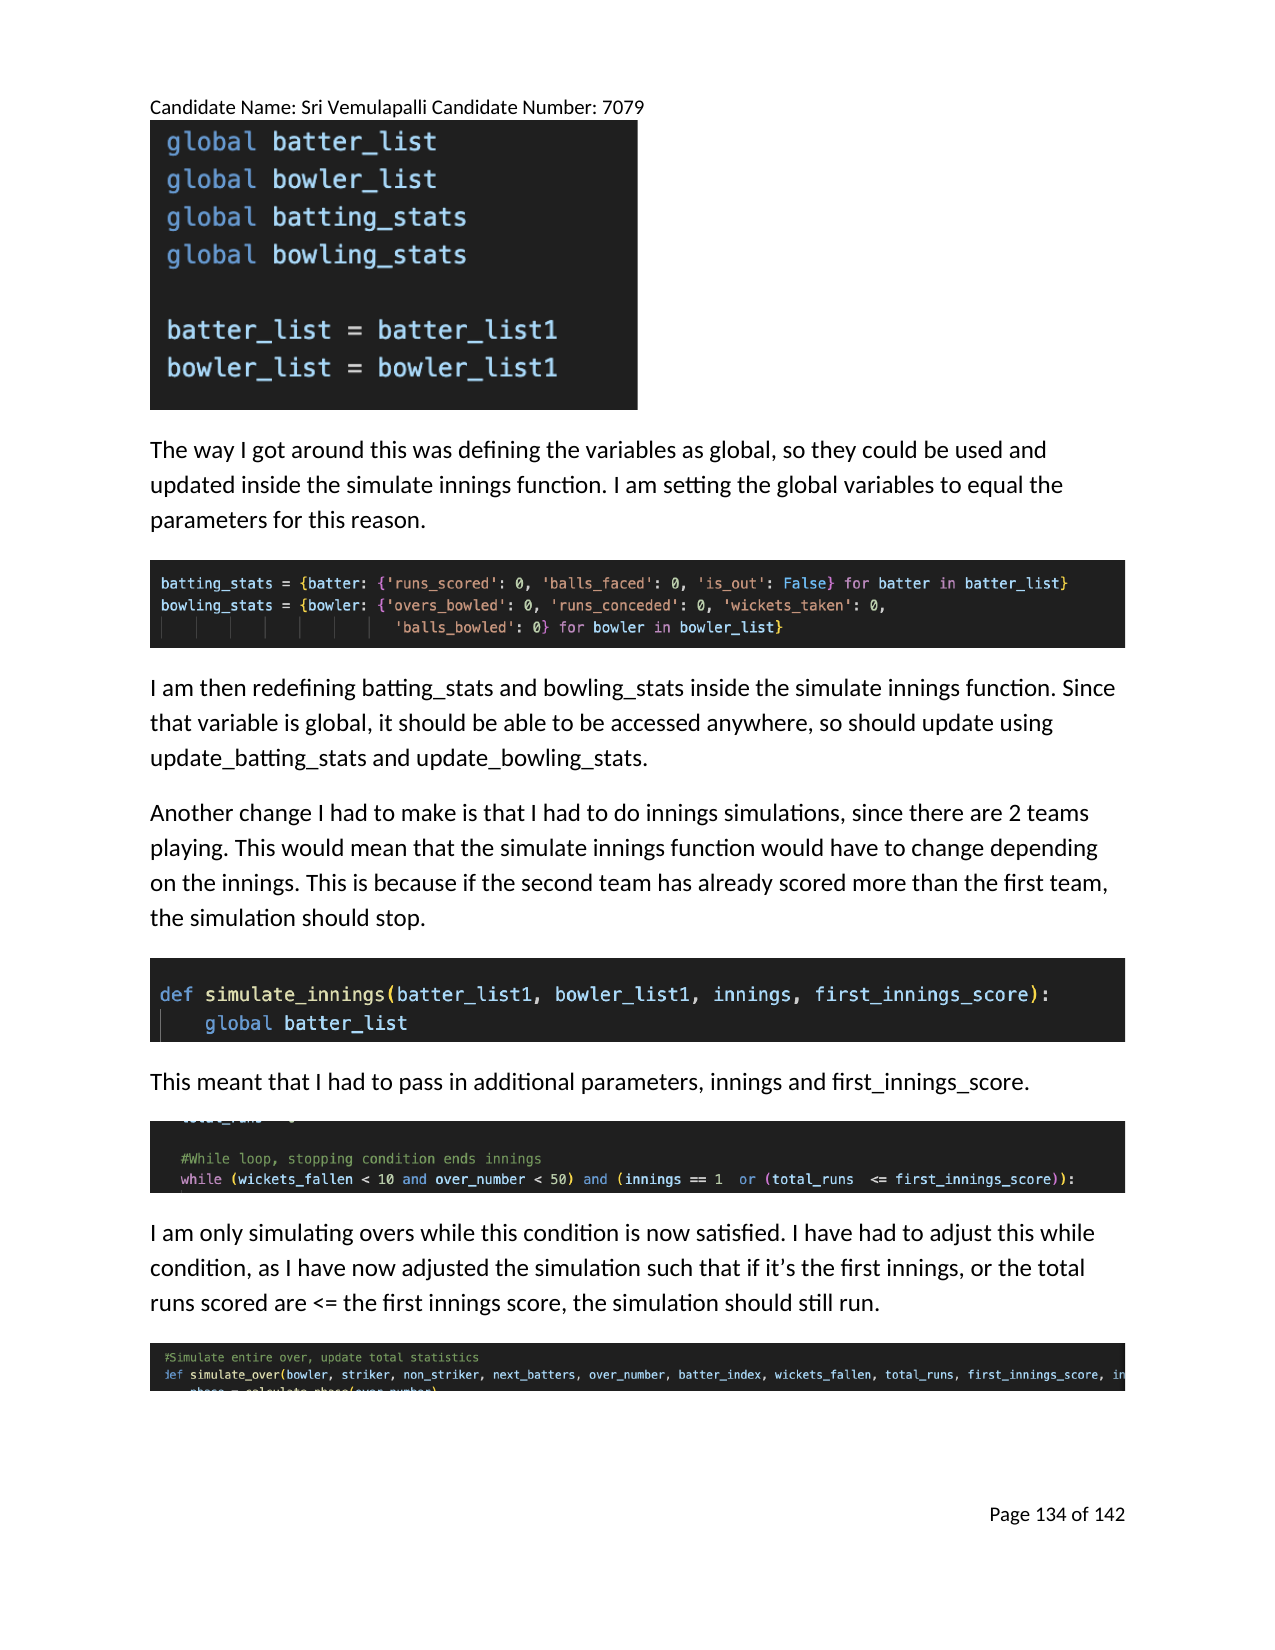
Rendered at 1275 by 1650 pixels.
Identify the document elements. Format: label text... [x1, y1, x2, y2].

picture [150, 958, 1125, 1042]
picture [150, 120, 638, 410]
text I am only simulating overs while this condition is now satisfied. I have had to adjust this while condition, as I have now adjusted the simulation such that if it’s the first innings, or the total runs scored are <= the first innings score, the simulation should still run. [150, 1218, 1125, 1318]
text This meant that I had to pass in additional parameters, innings and first_innings_score. [150, 1066, 1125, 1096]
picture [150, 1121, 1125, 1193]
picture [150, 560, 1125, 648]
text The way I got around this was defining the variables as global, so they could be used and updated inside the simulate innings function. I am setting the global variables to equal the parameters for this reason. [150, 434, 1125, 535]
picture [150, 1343, 1125, 1391]
text Another change I had to make is that I had to do innings simulations, since there are 2 teams playing. This would mean that the simulate innings function would have to change depending on the innings. This is because if the second team has already scored more than the first team, the simulation should stop. [150, 798, 1125, 933]
text I am then redefining batting_stats and bowling_stats inside the simulate innings function. Since that variable is global, it should be able to be accessed anywhere, so should update using update_batting_stats and update_bowling_stats. [150, 672, 1125, 772]
